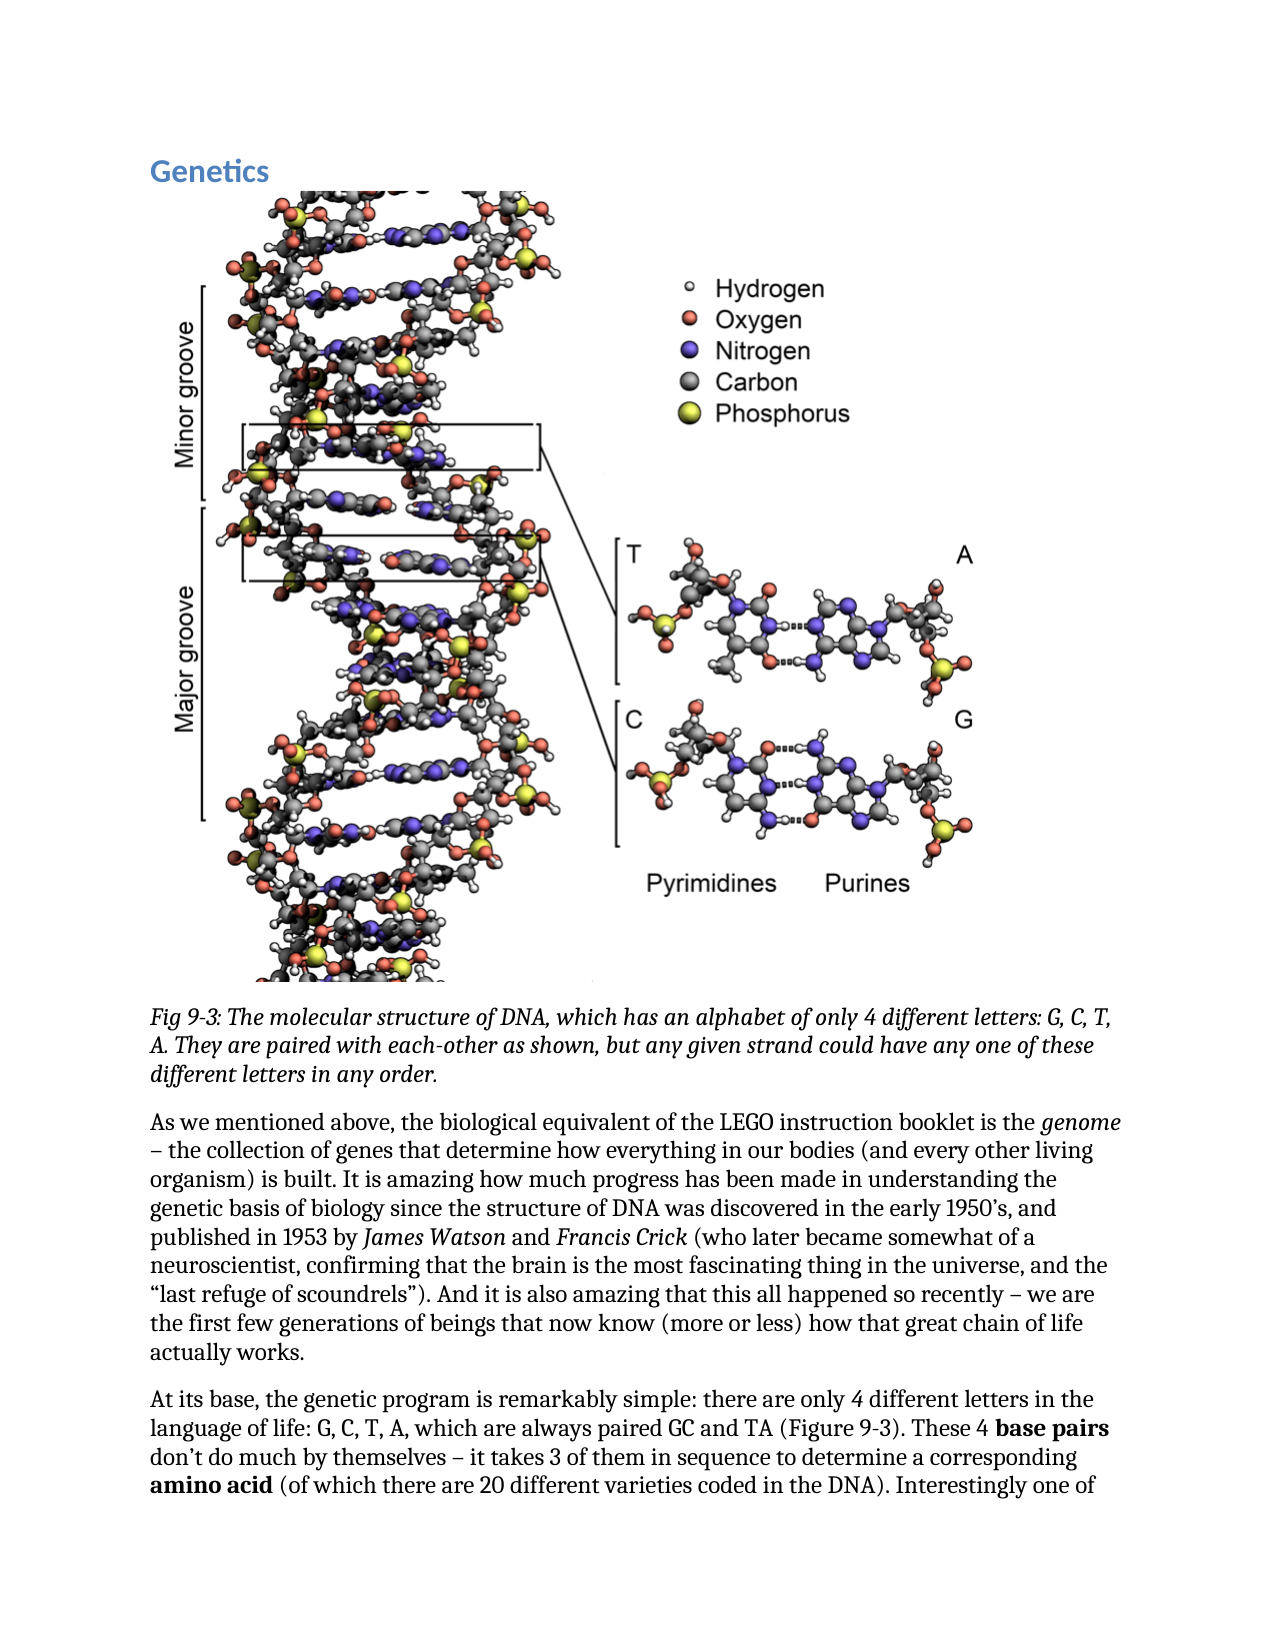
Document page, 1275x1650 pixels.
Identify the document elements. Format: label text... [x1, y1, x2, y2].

text Fig 9-3: The molecular structure of DNA, which has an alphabet of only 4 different letters: G, C, T, A. They are paired with each-other as shown, but any given strand could have any one of these different letters in any order. [150, 1002, 1125, 1089]
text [150, 1385, 1125, 1500]
subtitle Genetics [150, 150, 1125, 191]
text As we mentioned above, the biological equivalent of the LEGO instruction booklet is the genome – the collection of genes that determine how everything in our bodies (and every other living organism) is built. It is amazing how much progress has been made in understanding the genetic basis of biology since the structure of DNA was discovered in the early 1950’s, and published in 1953 by James Watson and Francis Crick (who later became somewhat of a neuroscientist, confirming that the brain is the most fascinating thing in the universe, and the “last refuge of scoundrels”). And it is also amazing that this all happened so recently – we are the first few generations of beings that now know (more or less) how that great chain of life actually works. [150, 1107, 1125, 1366]
picture [168, 190, 981, 982]
